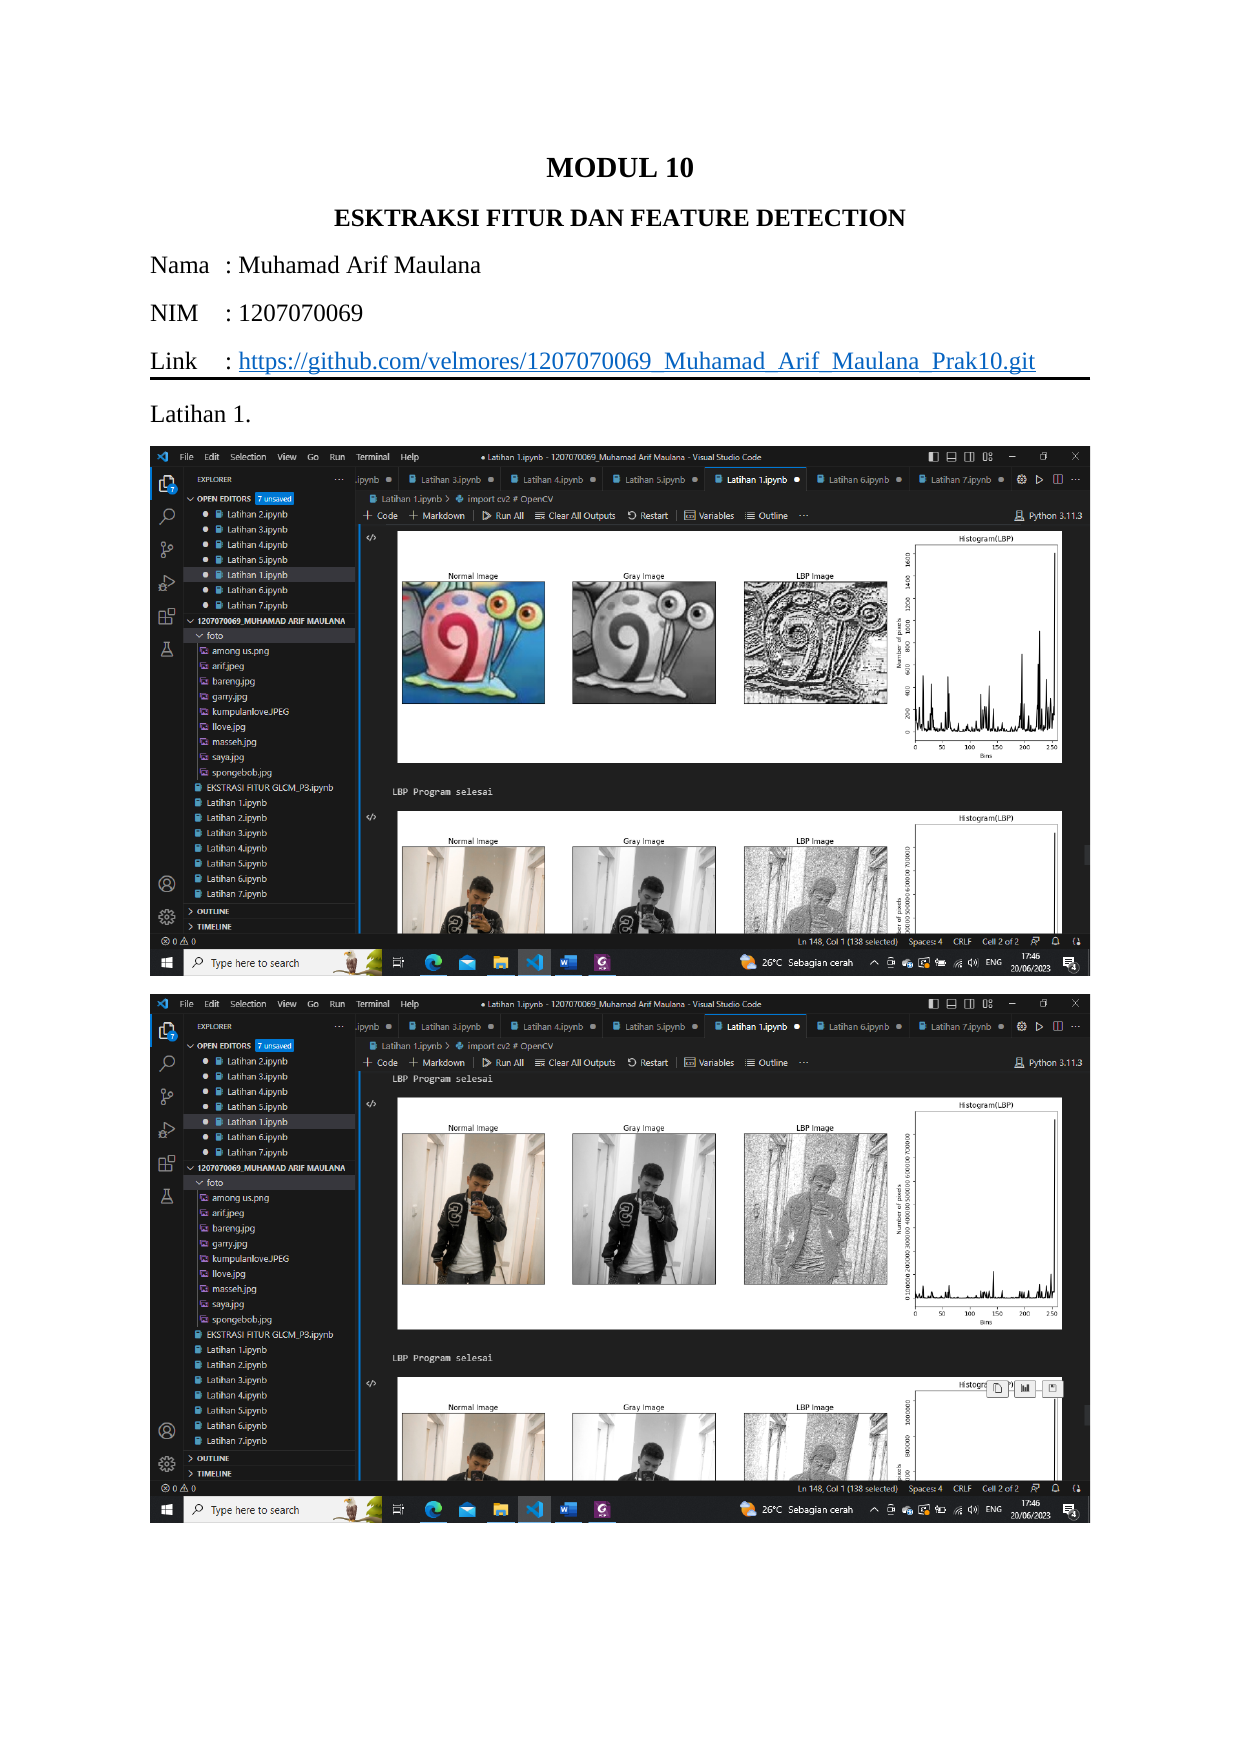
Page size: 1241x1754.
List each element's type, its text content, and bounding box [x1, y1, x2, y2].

text MODUL 10 [150, 150, 1090, 183]
text NIM : 1207070069 [150, 298, 1090, 327]
text ESKTRAKSI FITUR DAN FEATURE DETECTION [150, 203, 1090, 232]
text Link : https://github.com/velmores/1207070069_Muhamad_Arif_Maulana_Prak10.git [150, 346, 1090, 377]
text Nama : Muhamad Arif Maulana [150, 251, 1090, 279]
text Latihan 1. [150, 399, 1090, 428]
picture [150, 994, 1091, 1523]
picture [150, 446, 1091, 976]
